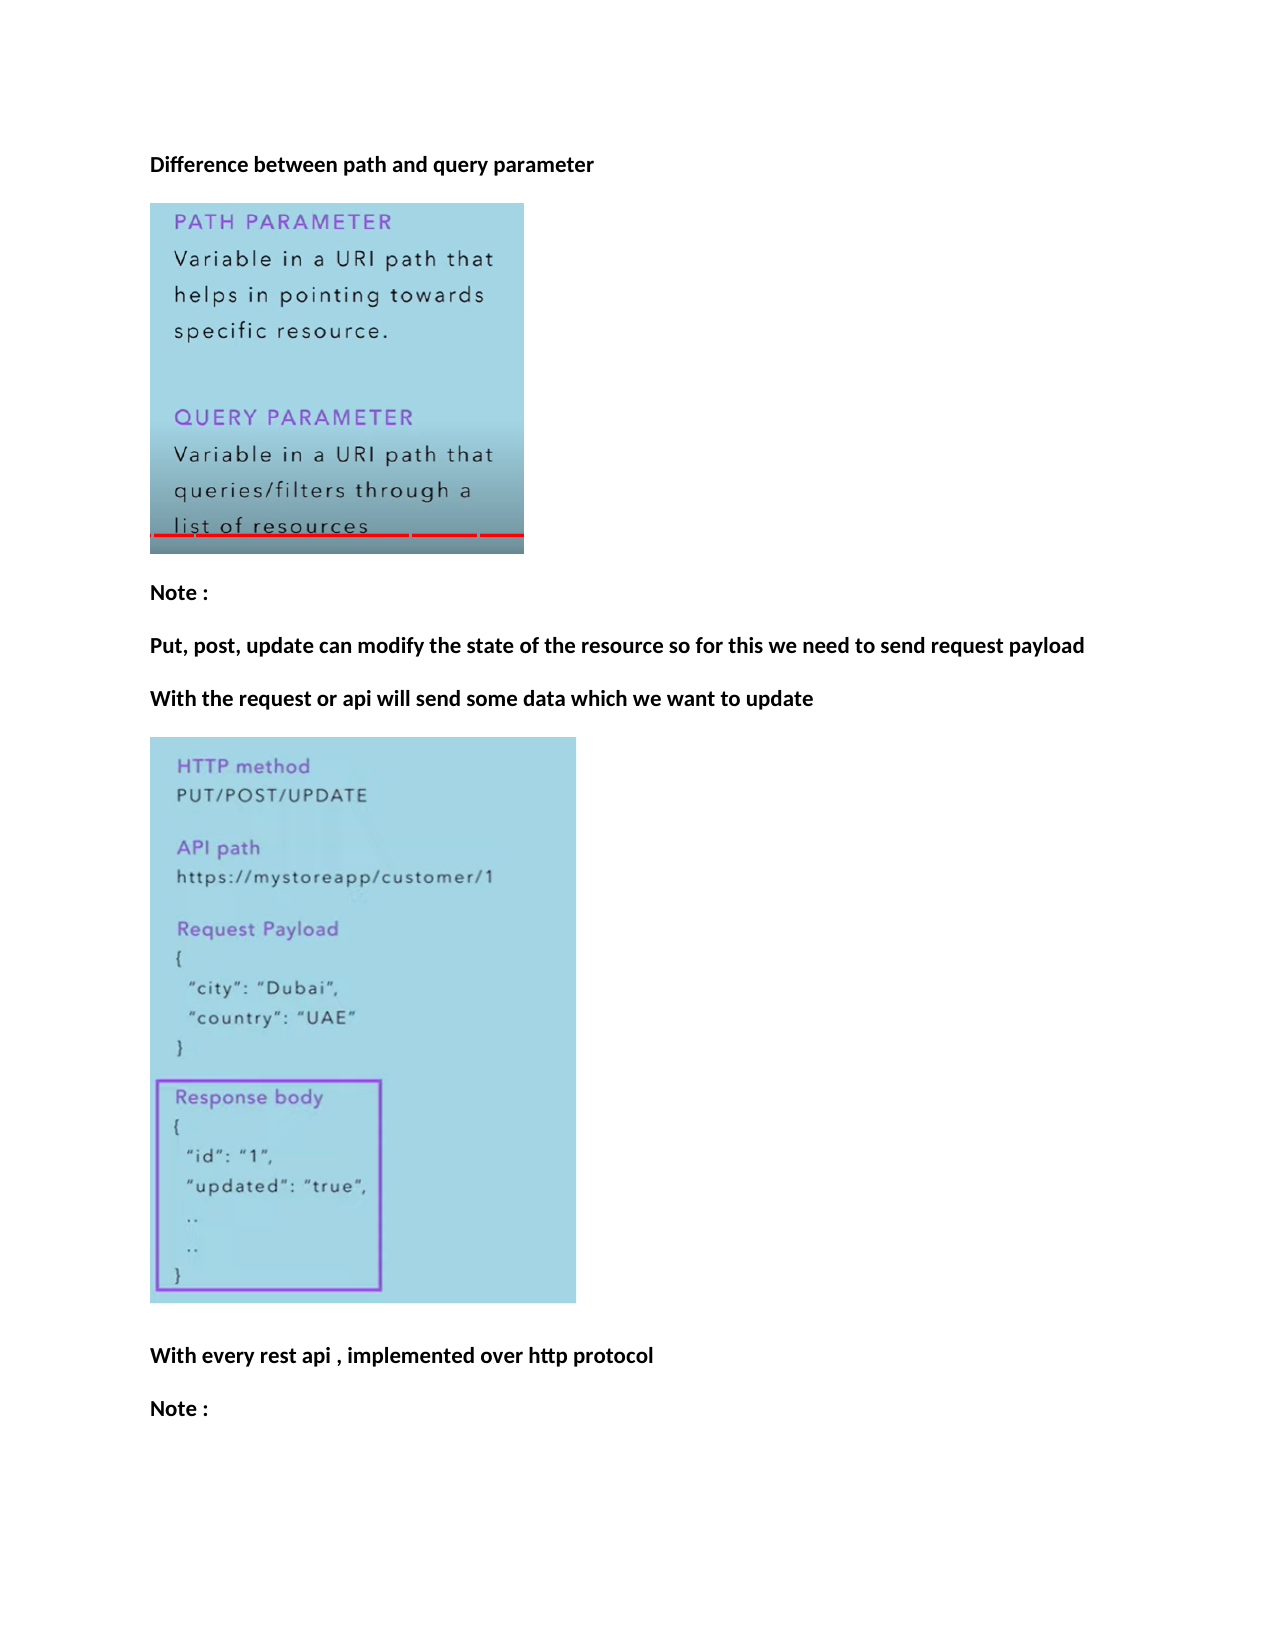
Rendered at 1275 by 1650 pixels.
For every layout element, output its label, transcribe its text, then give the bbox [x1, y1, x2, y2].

picture [150, 737, 577, 1317]
text Note : [150, 1394, 1125, 1422]
text Note : [150, 578, 1125, 606]
text Difference between path and query parameter [150, 150, 1125, 178]
text With the request or api will send some data which we want to update [150, 684, 1125, 712]
text Put, post, update can modify the state of the resource so for this we need to send request payload [150, 631, 1125, 659]
picture [150, 203, 524, 554]
text With every rest api , implemented over http protocol [150, 1341, 1125, 1369]
